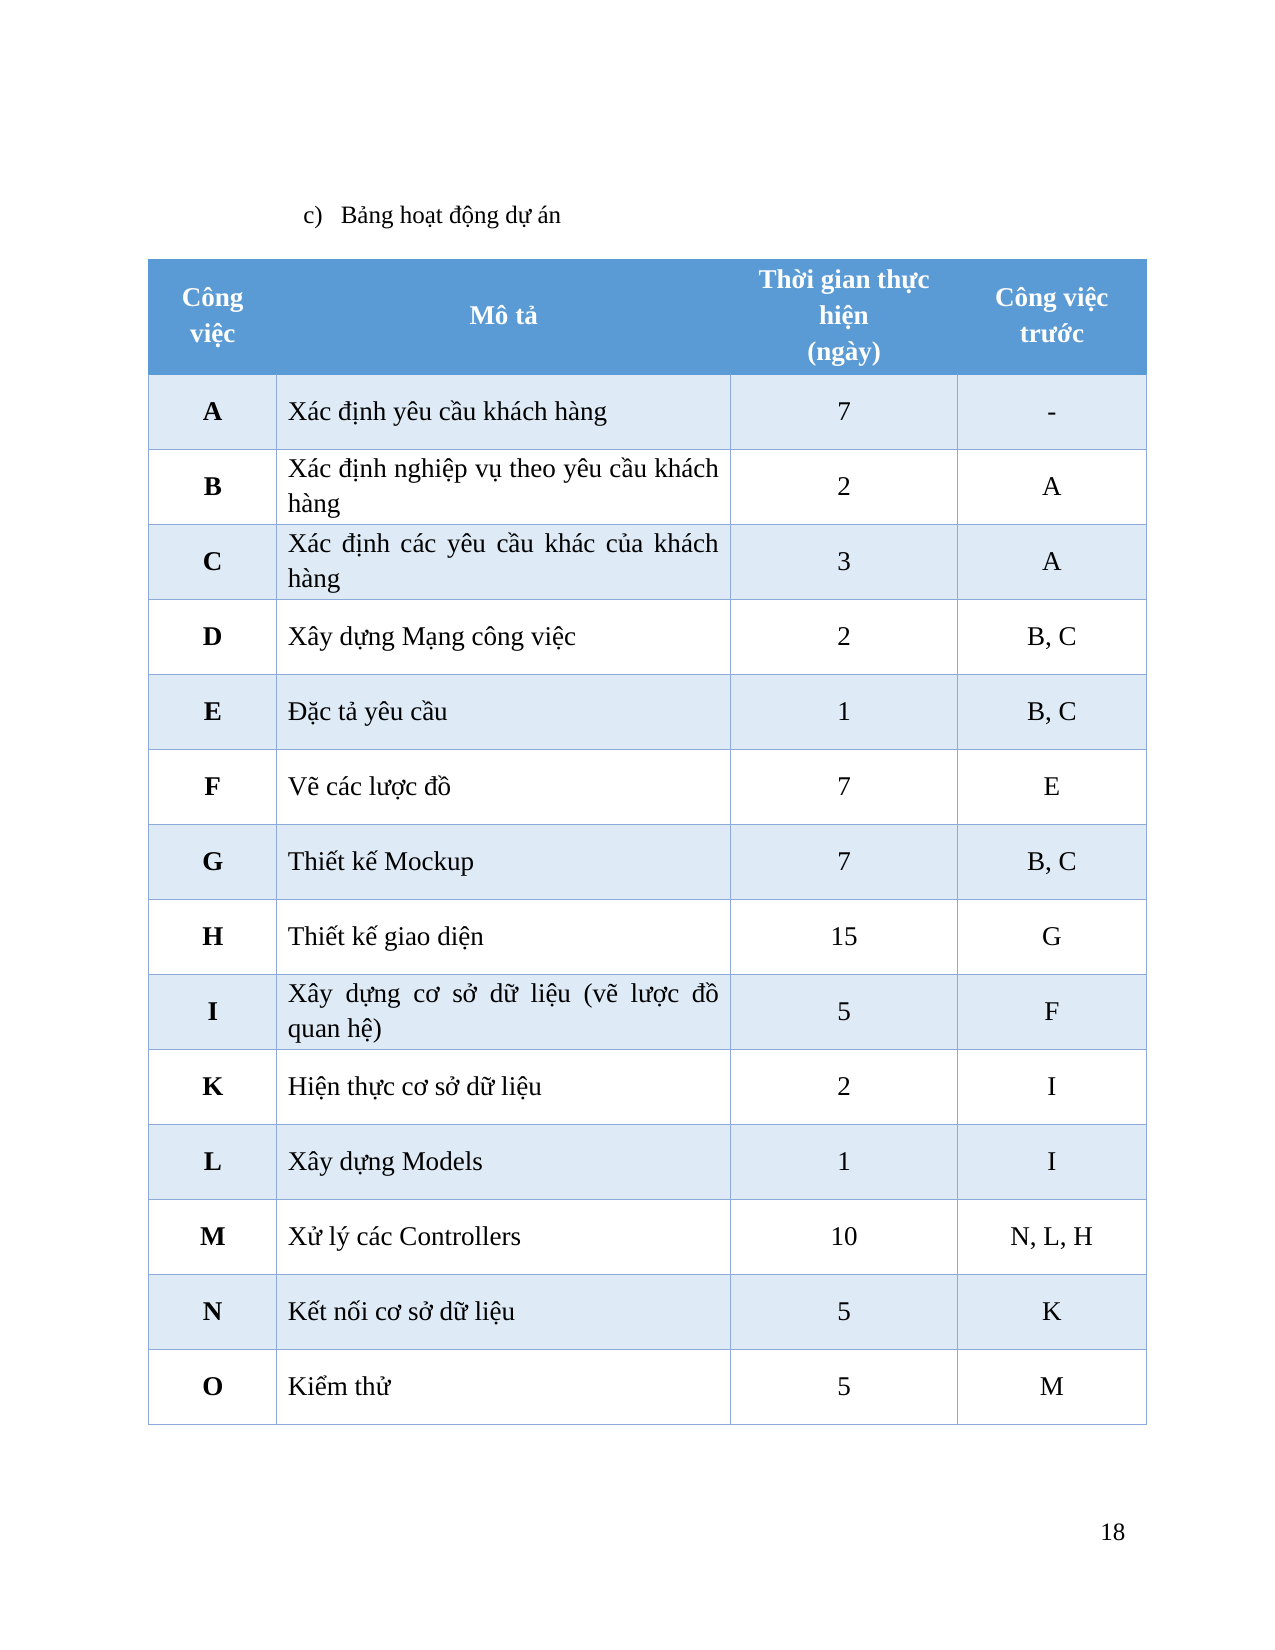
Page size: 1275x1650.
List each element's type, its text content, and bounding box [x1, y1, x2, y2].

table_cell B, C [958, 600, 1146, 674]
table_cell F [958, 975, 1146, 1049]
table_cell F [149, 750, 276, 824]
table_cell 5 [731, 1275, 957, 1349]
table_cell H [149, 900, 276, 974]
table_cell 7 [731, 375, 957, 449]
table_cell B [149, 450, 276, 524]
table_cell A [149, 375, 276, 449]
table_header Công việc trước [957, 260, 1146, 374]
table_cell N, L, H [958, 1200, 1146, 1274]
table_cell K [149, 1050, 276, 1124]
table_cell K [958, 1275, 1146, 1349]
table_cell G [958, 900, 1146, 974]
table_cell 10 [731, 1200, 957, 1274]
table_cell Xác định yêu cầu khách hàng [277, 375, 730, 449]
table_cell Xây dựng cơ sở dữ liệu (vẽ lược đồ quan hệ) [277, 975, 730, 1049]
table_cell 15 [731, 900, 957, 974]
table_header Công việc [149, 260, 276, 374]
table_cell M [958, 1350, 1146, 1424]
table_cell A [958, 450, 1146, 524]
table_cell 5 [731, 1350, 957, 1424]
table_cell O [149, 1350, 276, 1424]
table_cell I [958, 1050, 1146, 1124]
table_cell 1 [731, 1125, 957, 1199]
table_cell 7 [731, 825, 957, 899]
table_cell N [149, 1275, 276, 1349]
table_cell Thiết kế giao diện [277, 900, 730, 974]
table_cell A [958, 525, 1146, 599]
table_cell Đặc tả yêu cầu [277, 675, 730, 749]
table_cell 2 [731, 1050, 957, 1124]
table_cell 3 [731, 525, 957, 599]
table_cell 5 [731, 975, 957, 1049]
table_cell Xác định các yêu cầu khác của khách hàng [277, 525, 730, 599]
table_cell B, C [958, 675, 1146, 749]
table_cell - [958, 375, 1146, 449]
table_cell Kết nối cơ sở dữ liệu [277, 1275, 730, 1349]
table_cell C [149, 525, 276, 599]
table_header Thời gian thực hiện (ngày) [730, 260, 957, 374]
table_cell G [149, 825, 276, 899]
table_cell 2 [731, 600, 957, 674]
list Bảng hoạt động dự án [303, 201, 1125, 229]
table_cell Xử lý các Controllers [277, 1200, 730, 1274]
table_cell M [149, 1200, 276, 1274]
table_cell I [149, 975, 276, 1049]
table_cell Xây dựng Mạng công việc [277, 600, 730, 674]
table_cell B, C [958, 825, 1146, 899]
table_cell 7 [731, 750, 957, 824]
table_cell Xác định nghiệp vụ theo yêu cầu khách hàng [277, 450, 730, 524]
table_cell 2 [731, 450, 957, 524]
table_cell E [958, 750, 1146, 824]
table_cell 1 [731, 675, 957, 749]
table_cell Thiết kế Mockup [277, 825, 730, 899]
table_cell Hiện thực cơ sở dữ liệu [277, 1050, 730, 1124]
table_cell I [958, 1125, 1146, 1199]
table_cell Xây dựng Models [277, 1125, 730, 1199]
table_cell Kiểm thử [277, 1350, 730, 1424]
table_cell D [149, 600, 276, 674]
table_header Mô tả [276, 260, 730, 374]
table_cell Vẽ các lược đồ [277, 750, 730, 824]
table_cell L [149, 1125, 276, 1199]
table_cell E [149, 675, 276, 749]
